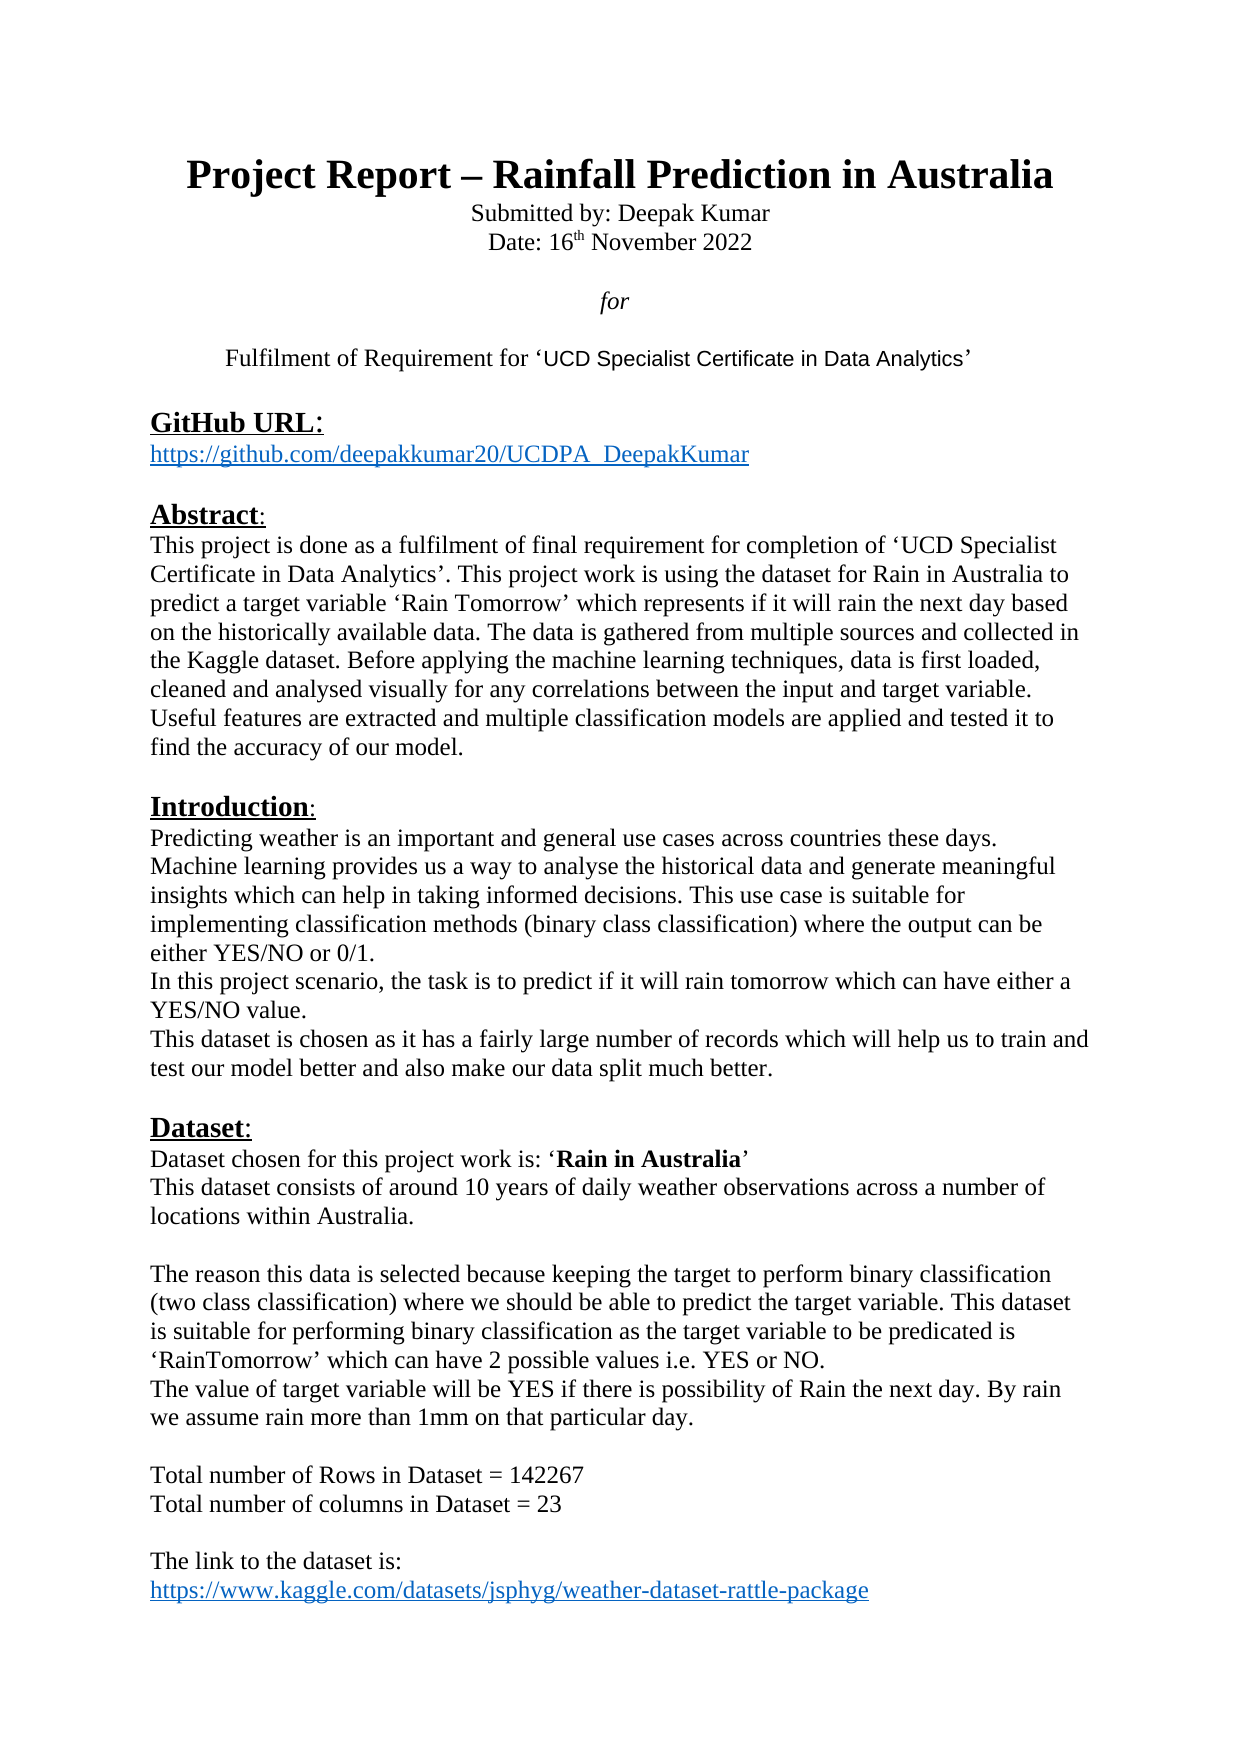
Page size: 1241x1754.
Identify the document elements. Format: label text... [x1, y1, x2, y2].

text Project Report – Rainfall Prediction in Australia [150, 150, 1090, 198]
text Fulfilment of Requirement for ‘UCD Specialist Certificate in Data Analytics’ [150, 343, 1090, 372]
text https://www.kaggle.com/datasets/jsphyg/weather-dataset-rattle-package [150, 1575, 1090, 1604]
text Predicting weather is an important and general use cases across countries these days. Machine learning provides us a way to analyse the historical data and generate meaningful insights which can help in taking informed decisions. This use case is suitable for implementing classification methods (binary class classification) where the output can be either YES/NO or 0/1. [150, 823, 1090, 966]
text The value of target variable will be YES if there is possibility of Rain the next day. By rain we assume rain more than 1mm on that particular day. [150, 1374, 1090, 1431]
text for [525, 286, 1090, 315]
text In this project scenario, the task is to predict if it will rain tomorrow which can have either a YES/NO value. [150, 966, 1090, 1024]
text The link to the dataset is: [150, 1546, 1090, 1575]
text Abstract: [150, 497, 1090, 530]
text Dataset: [150, 1110, 1090, 1144]
text This project is done as a fulfilment of final requirement for completion of ‘UCD Specialist Certificate in Data Analytics’. This project work is using the dataset for Rain in Australia to predict a target variable ‘Rain Tomorrow’ which represents if it will rain the next day based on the historically available data. The data is gathered from multiple sources and collected in the Kaggle dataset. Before applying the machine learning techniques, data is first loaded, cleaned and analysed visually for any correlations between the input and target variable. Useful features are extracted and multiple classification models are applied and tested it to find the accuracy of our model. [150, 530, 1090, 760]
text Date: 16th November 2022 [150, 227, 1090, 255]
text The reason this data is selected because keeping the target to perform binary classification (two class classification) where we should be able to predict the target variable. This dataset is suitable for performing binary classification as the target variable to be predicated is ‘RainTomorrow’ which can have 2 possible values i.e. YES or NO. [150, 1259, 1090, 1374]
text This dataset is chosen as it has a fairly large number of records which will help us to train and test our model better and also make our data split much better. [150, 1024, 1090, 1081]
text Submitted by: Deepak Kumar [150, 198, 1090, 227]
text Total number of Rows in Dataset = 142267 [150, 1460, 1090, 1489]
text Total number of columns in Dataset = 23 [150, 1489, 1090, 1517]
text This dataset consists of around 10 years of daily weather observations across a number of locations within Australia. [150, 1172, 1090, 1230]
text Introduction: [150, 789, 1090, 823]
text GitHub URL: [150, 401, 1090, 439]
text https://github.com/deepakkumar20/UCDPA_DeepakKumar [150, 439, 1090, 468]
text Dataset chosen for this project work is: ‘Rain in Australia’ [150, 1144, 1090, 1172]
